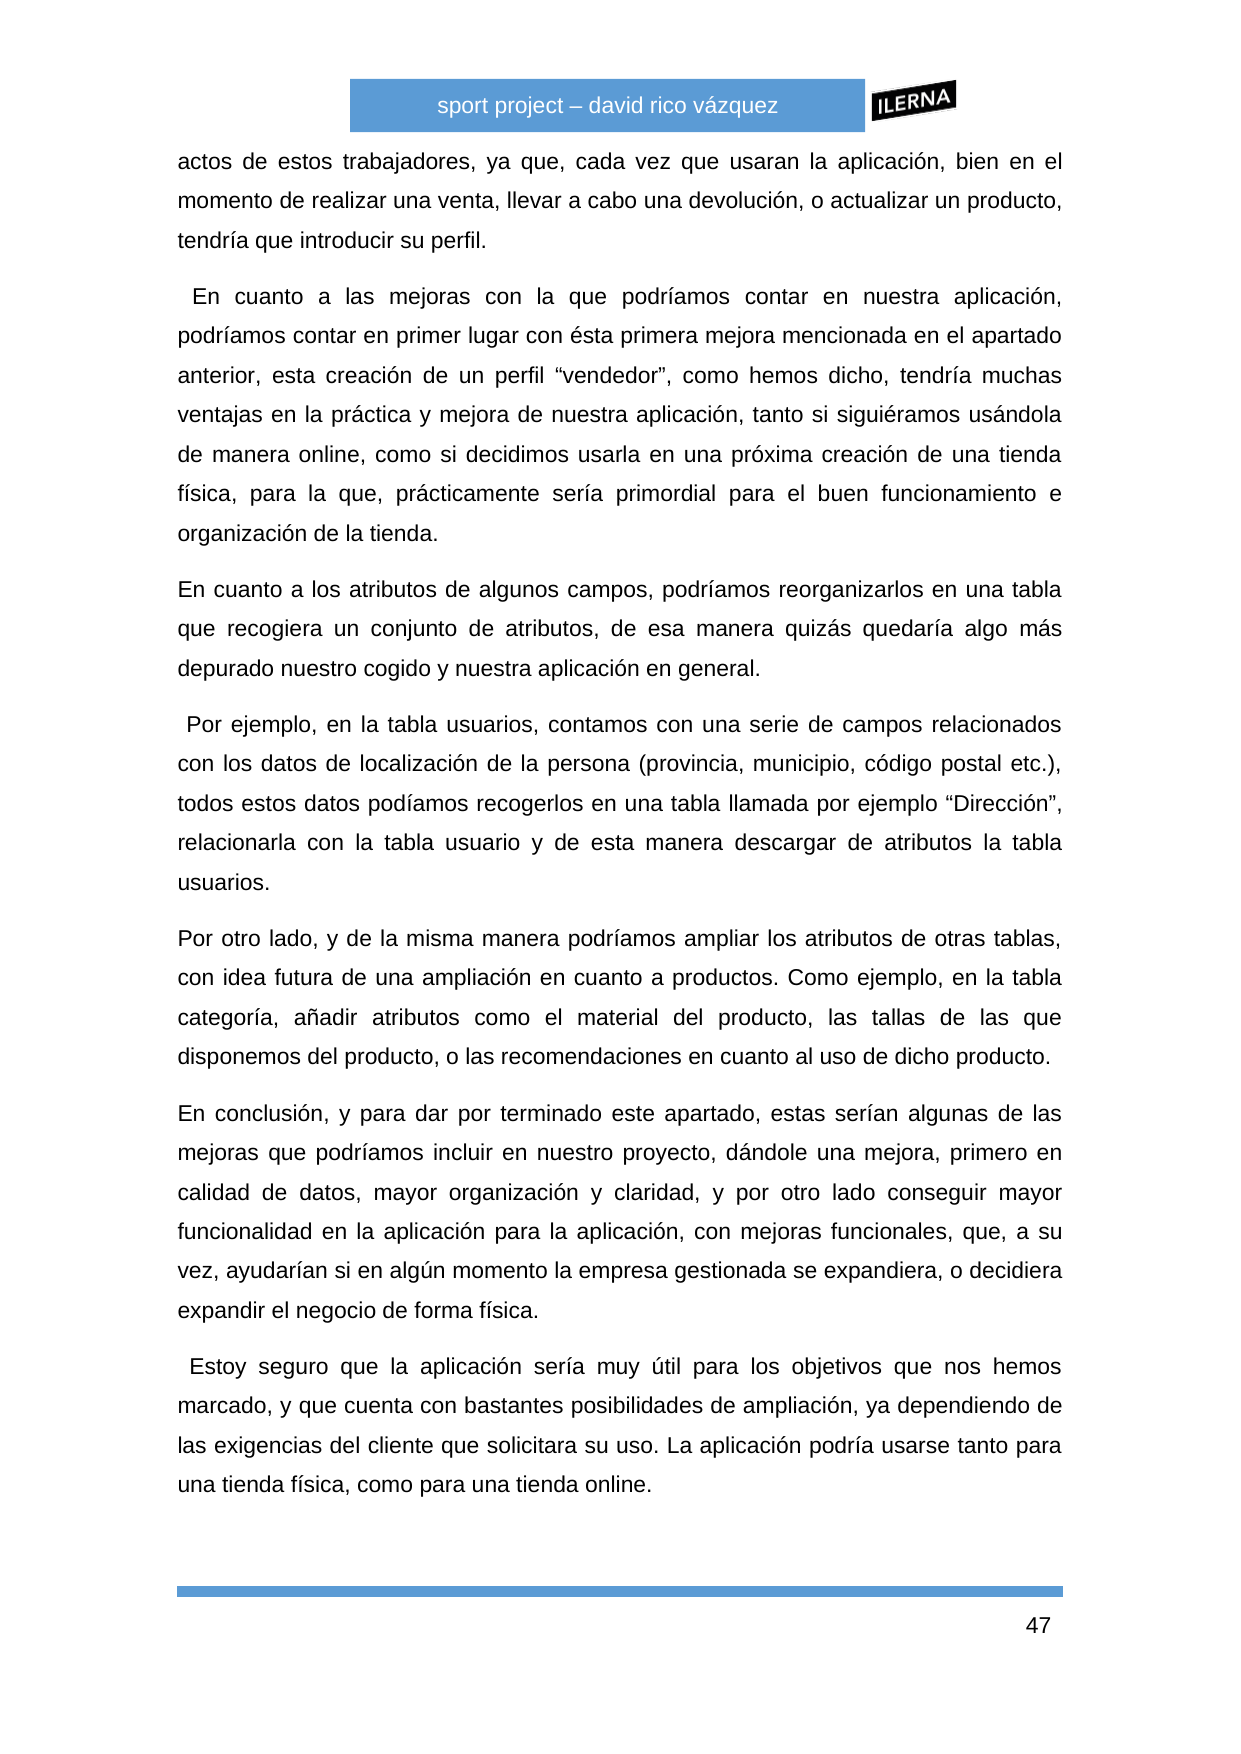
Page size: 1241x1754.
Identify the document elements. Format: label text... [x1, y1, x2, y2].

text En cuanto a las mejoras con la que podríamos contar en nuestra aplicación, podríamos contar en primer lugar con ésta primera mejora mencionada en el apartado anterior, esta creación de un perfil “vendedor”, como hemos dicho, tendría muchas ventajas en la práctica y mejora de nuestra aplicación, tanto si siguiéramos usándola de manera online, como si decidimos usarla en una próxima creación de una tienda física, para la que, prácticamente sería primordial para el buen funcionamiento e organización de la tienda. [177, 283, 1063, 546]
text Estoy seguro que la aplicación sería muy útil para los objetivos que nos hemos marcado, y que cuenta con bastantes posibilidades de ampliación, ya dependiendo de las exigencias del cliente que solicitara su uso. La aplicación podría usarse tanto para una tienda física, como para una tienda online. [177, 1353, 1063, 1498]
text En cuanto a los atributos de algunos campos, podríamos reorganizarlos en una tabla que recogiera un conjunto de atributos, de esa manera quizás quedaría algo más depurado nuestro cogido y nuestra aplicación en general. [177, 576, 1063, 681]
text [177, 148, 1063, 253]
picture [870, 78, 958, 123]
text Por ejemplo, en la tabla usuarios, contamos con una serie de campos relacionados con los datos de localización de la persona (provincia, municipio, código postal etc.), todos estos datos podíamos recogerlos en una tabla llamada por ejemplo “Dirección”, relacionarla con la tabla usuario y de esta manera descargar de atributos la tabla usuarios. [177, 711, 1063, 895]
text Por otro lado, y de la misma manera podríamos ampliar los atributos de otras tablas, con idea futura de una ampliación en cuanto a productos. Como ejemplo, en la tabla categoría, añadir atributos como el material del producto, las tallas de las que disponemos del producto, o las recomendaciones en cuanto al uso de dicho producto. [177, 925, 1063, 1070]
text En conclusión, y para dar por terminado este apartado, estas serían algunas de las mejoras que podríamos incluir en nuestro proyecto, dándole una mejora, primero en calidad de datos, mayor organización y claridad, y por otro lado conseguir mayor funcionalidad en la aplicación para la aplicación, con mejoras funcionales, que, a su vez, ayudarían si en algún momento la empresa gestionada se expandiera, o decidiera expandir el negocio de forma física. [177, 1099, 1063, 1323]
